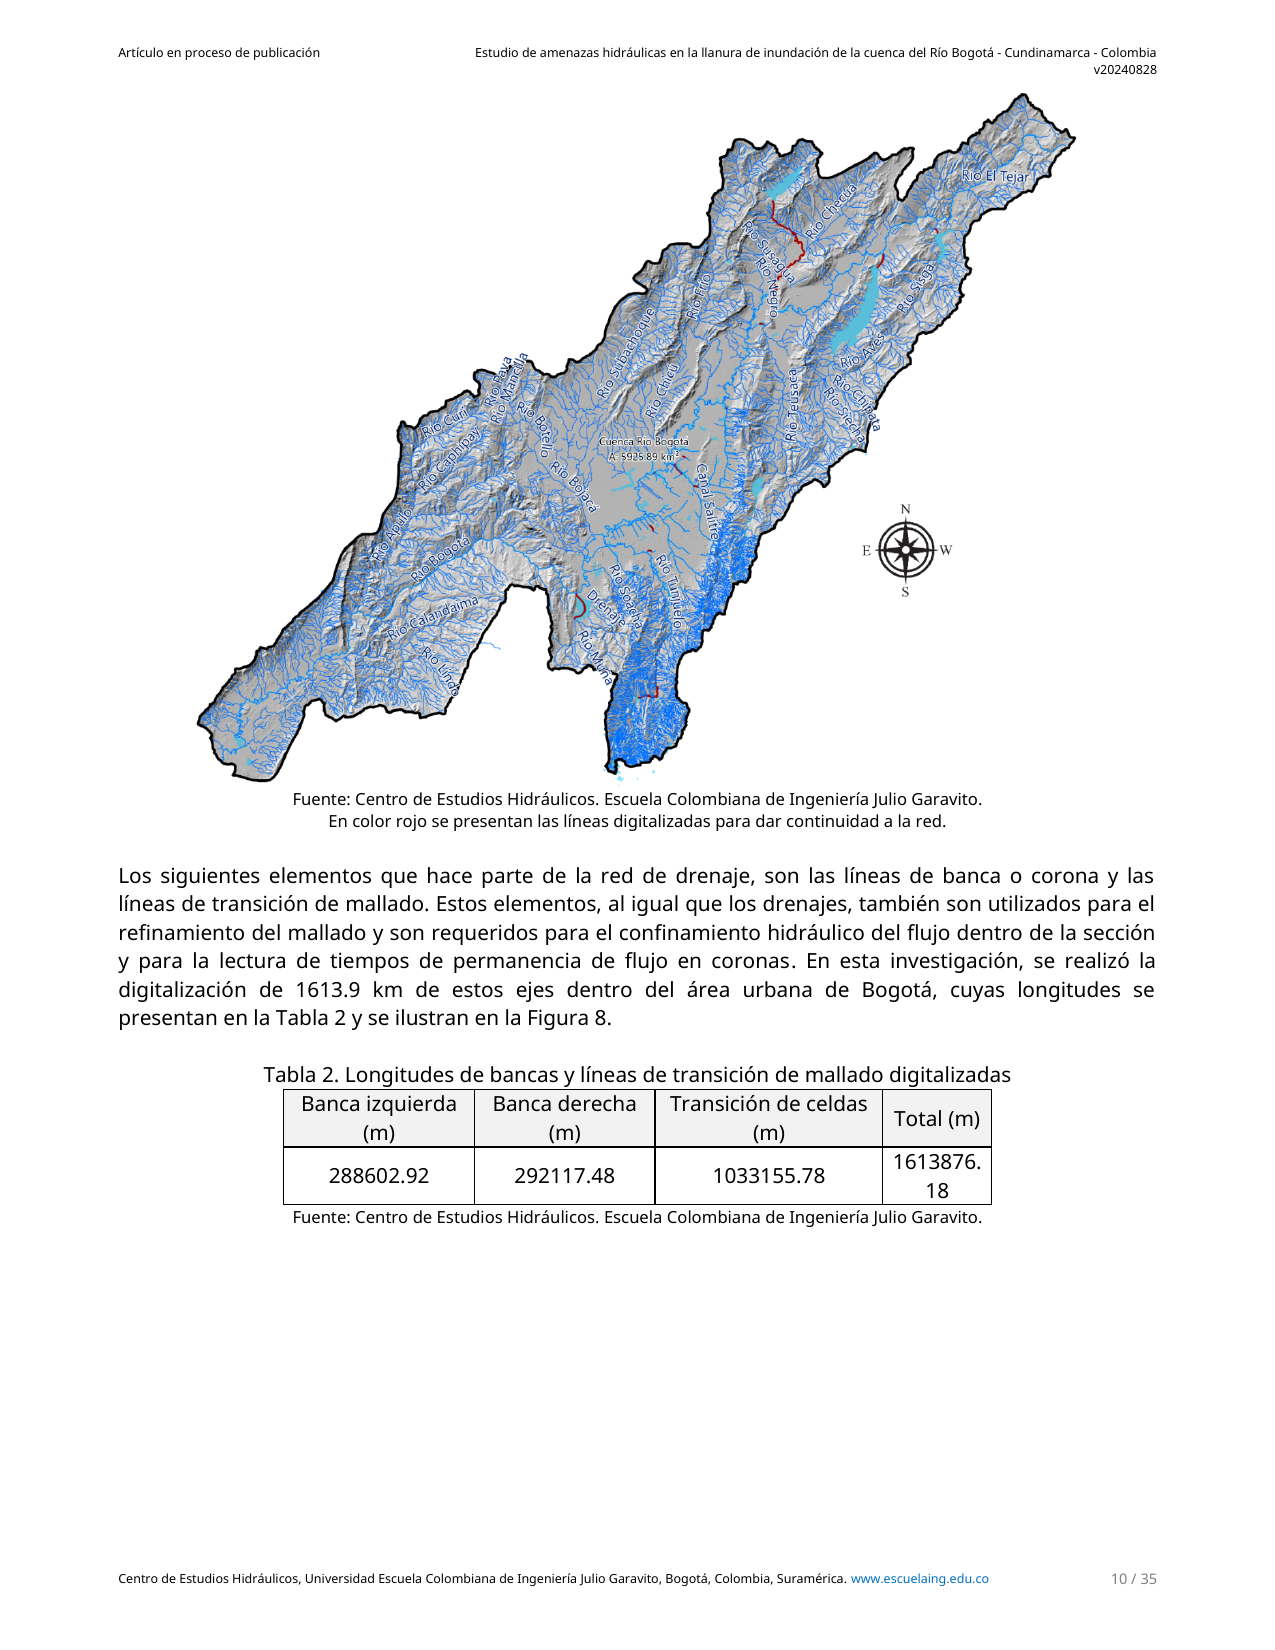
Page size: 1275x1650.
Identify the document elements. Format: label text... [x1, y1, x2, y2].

text Fuente: Centro de Estudios Hidráulicos. Escuela Colombiana de Ingeniería Julio Garavito. [118, 787, 1157, 810]
text Los siguientes elementos que hace parte de la red de drenaje, son las líneas de banca o corona y las líneas de transición de mallado. Estos elementos, al igual que los drenajes, también son utilizados para el refinamiento del mallado y son requeridos para el confinamiento hidráulico del flujo dentro de la sección y para la lectura de tiempos de permanencia de flujo en coronas. En esta investigación, se realizó la digitalización de 1613.9 km de estos ejes dentro del área urbana de Bogotá, cuyas longitudes se presentan en la Tabla 2 y se ilustran en la Figura 8. [118, 861, 1157, 1032]
table_header Banca derecha (m) [475, 1090, 654, 1146]
table_header Total (m) [883, 1090, 991, 1146]
table_cell 288602.92 [284, 1148, 474, 1204]
picture [194, 89, 1081, 787]
table_cell 1613876.18 [883, 1148, 991, 1204]
table_header Transición de celdas (m) [656, 1090, 882, 1146]
table_header Banca izquierda (m) [284, 1090, 474, 1146]
text En color rojo se presentan las líneas digitalizadas para dar continuidad a la red. [118, 810, 1157, 832]
text Fuente: Centro de Estudios Hidráulicos. Escuela Colombiana de Ingeniería Julio Garavito. [118, 1205, 1157, 1228]
table_cell 1033155.78 [656, 1148, 882, 1204]
table_cell 292117.48 [475, 1148, 654, 1204]
